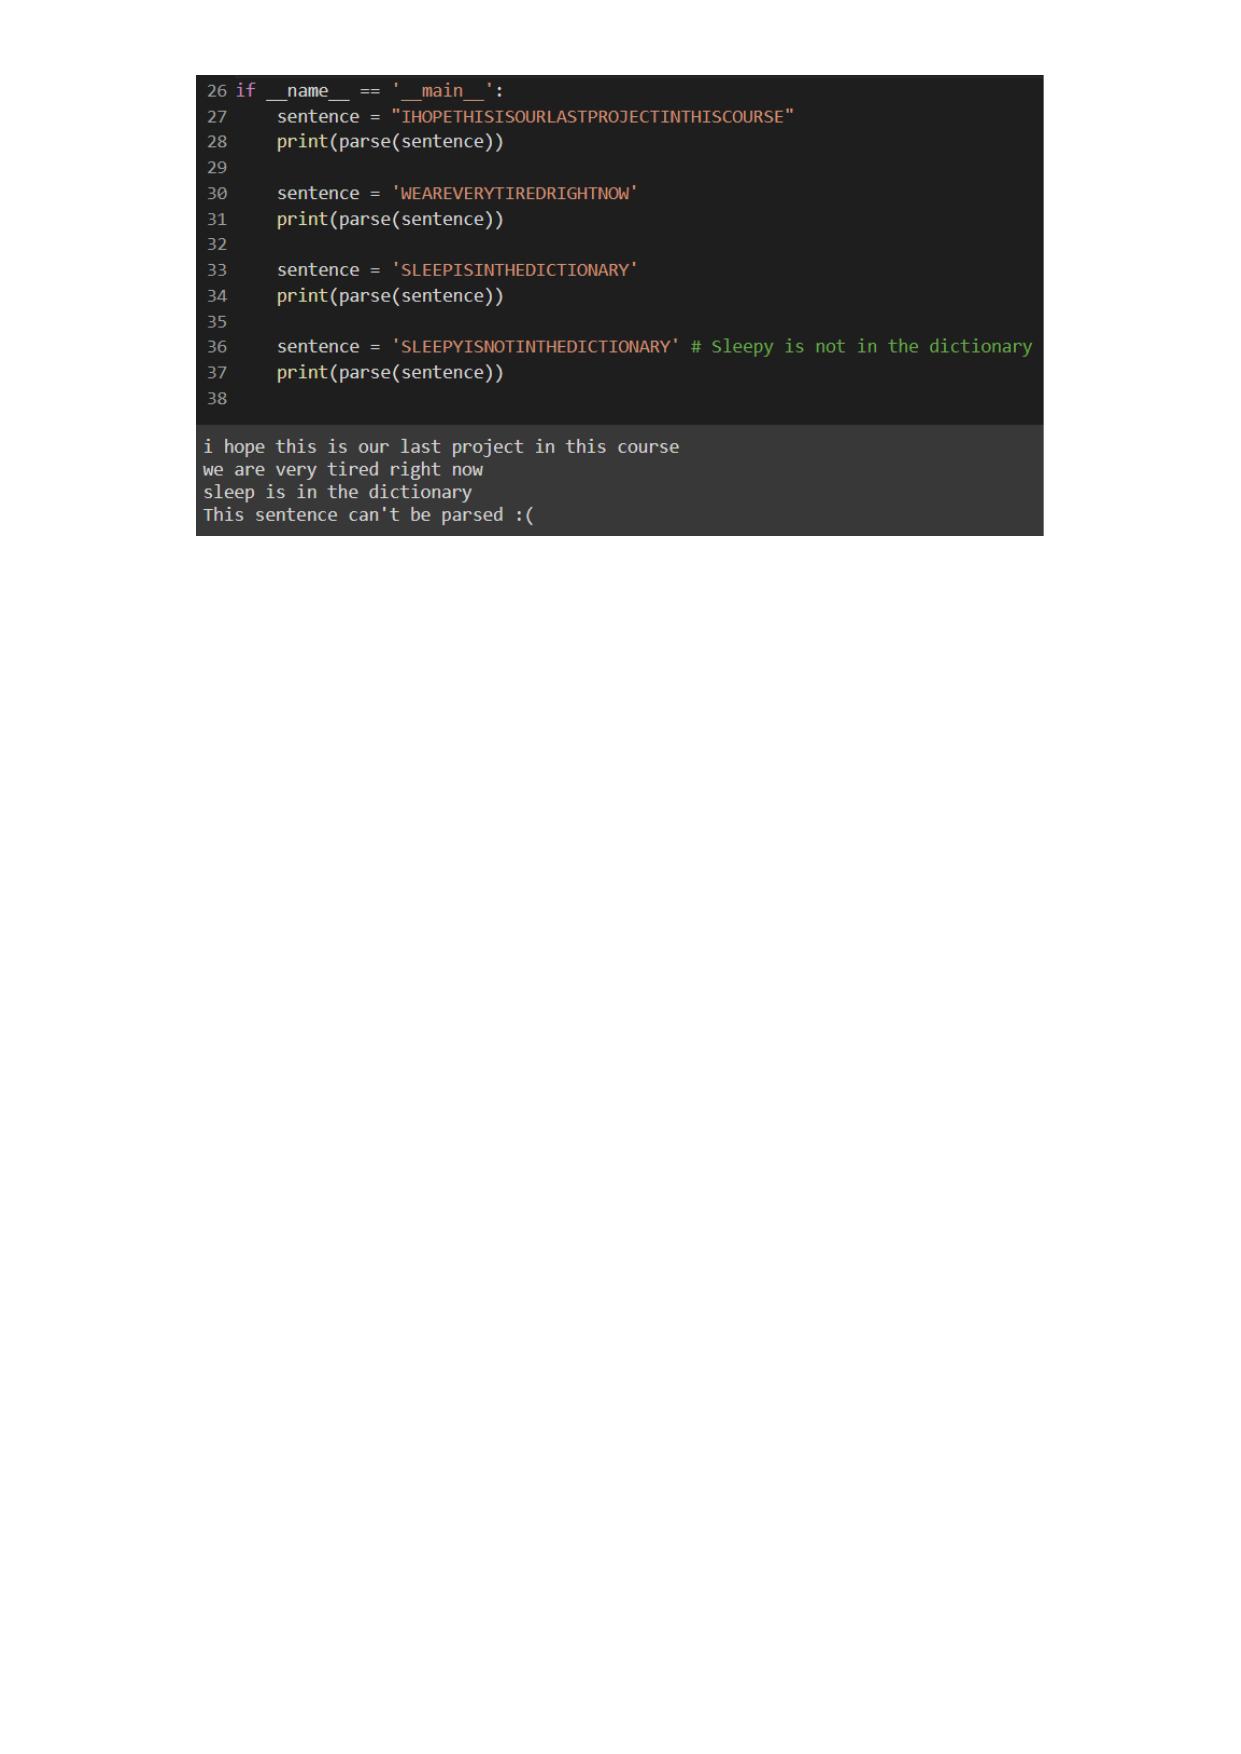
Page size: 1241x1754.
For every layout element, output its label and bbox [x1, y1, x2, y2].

picture [196, 75, 1044, 536]
